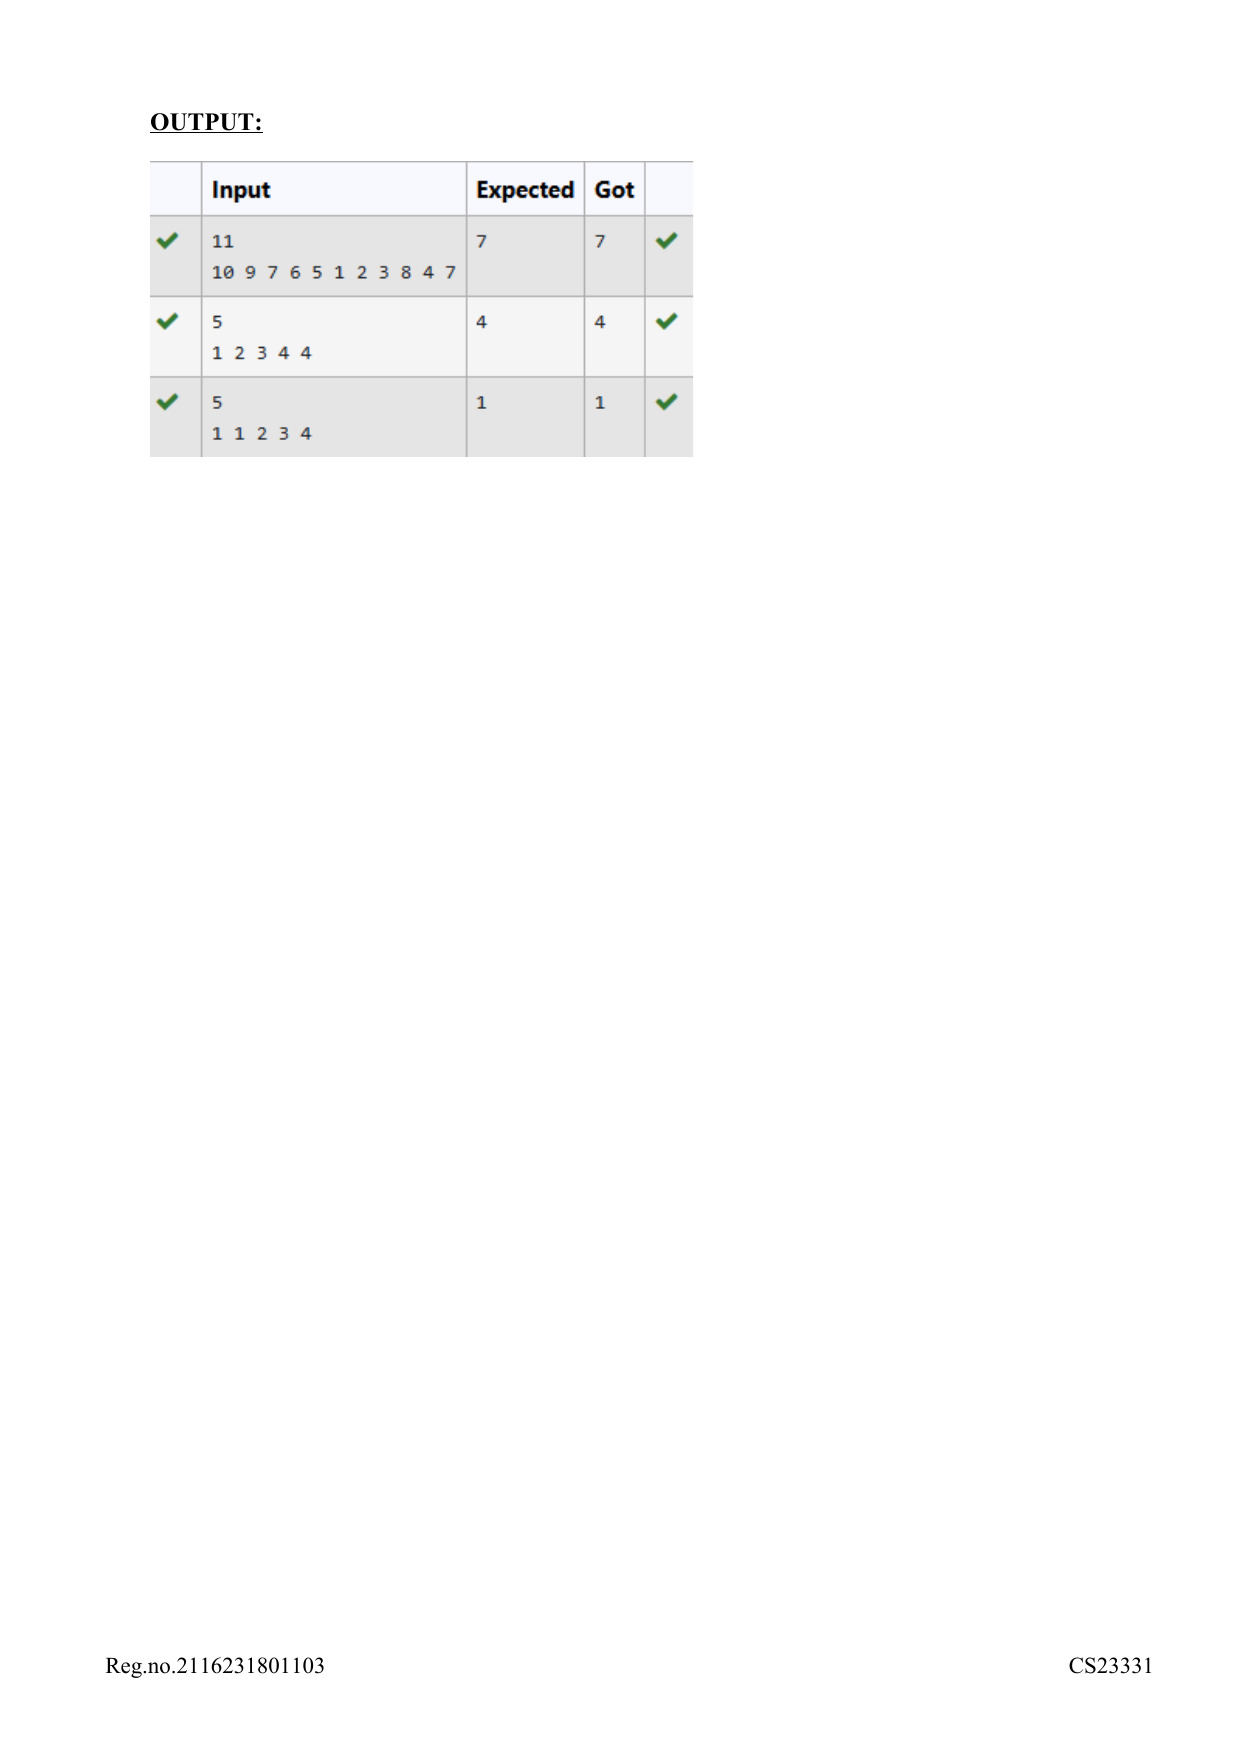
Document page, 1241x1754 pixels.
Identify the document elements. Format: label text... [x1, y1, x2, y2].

picture [150, 161, 694, 457]
text OUTPUT: [150, 108, 1155, 136]
